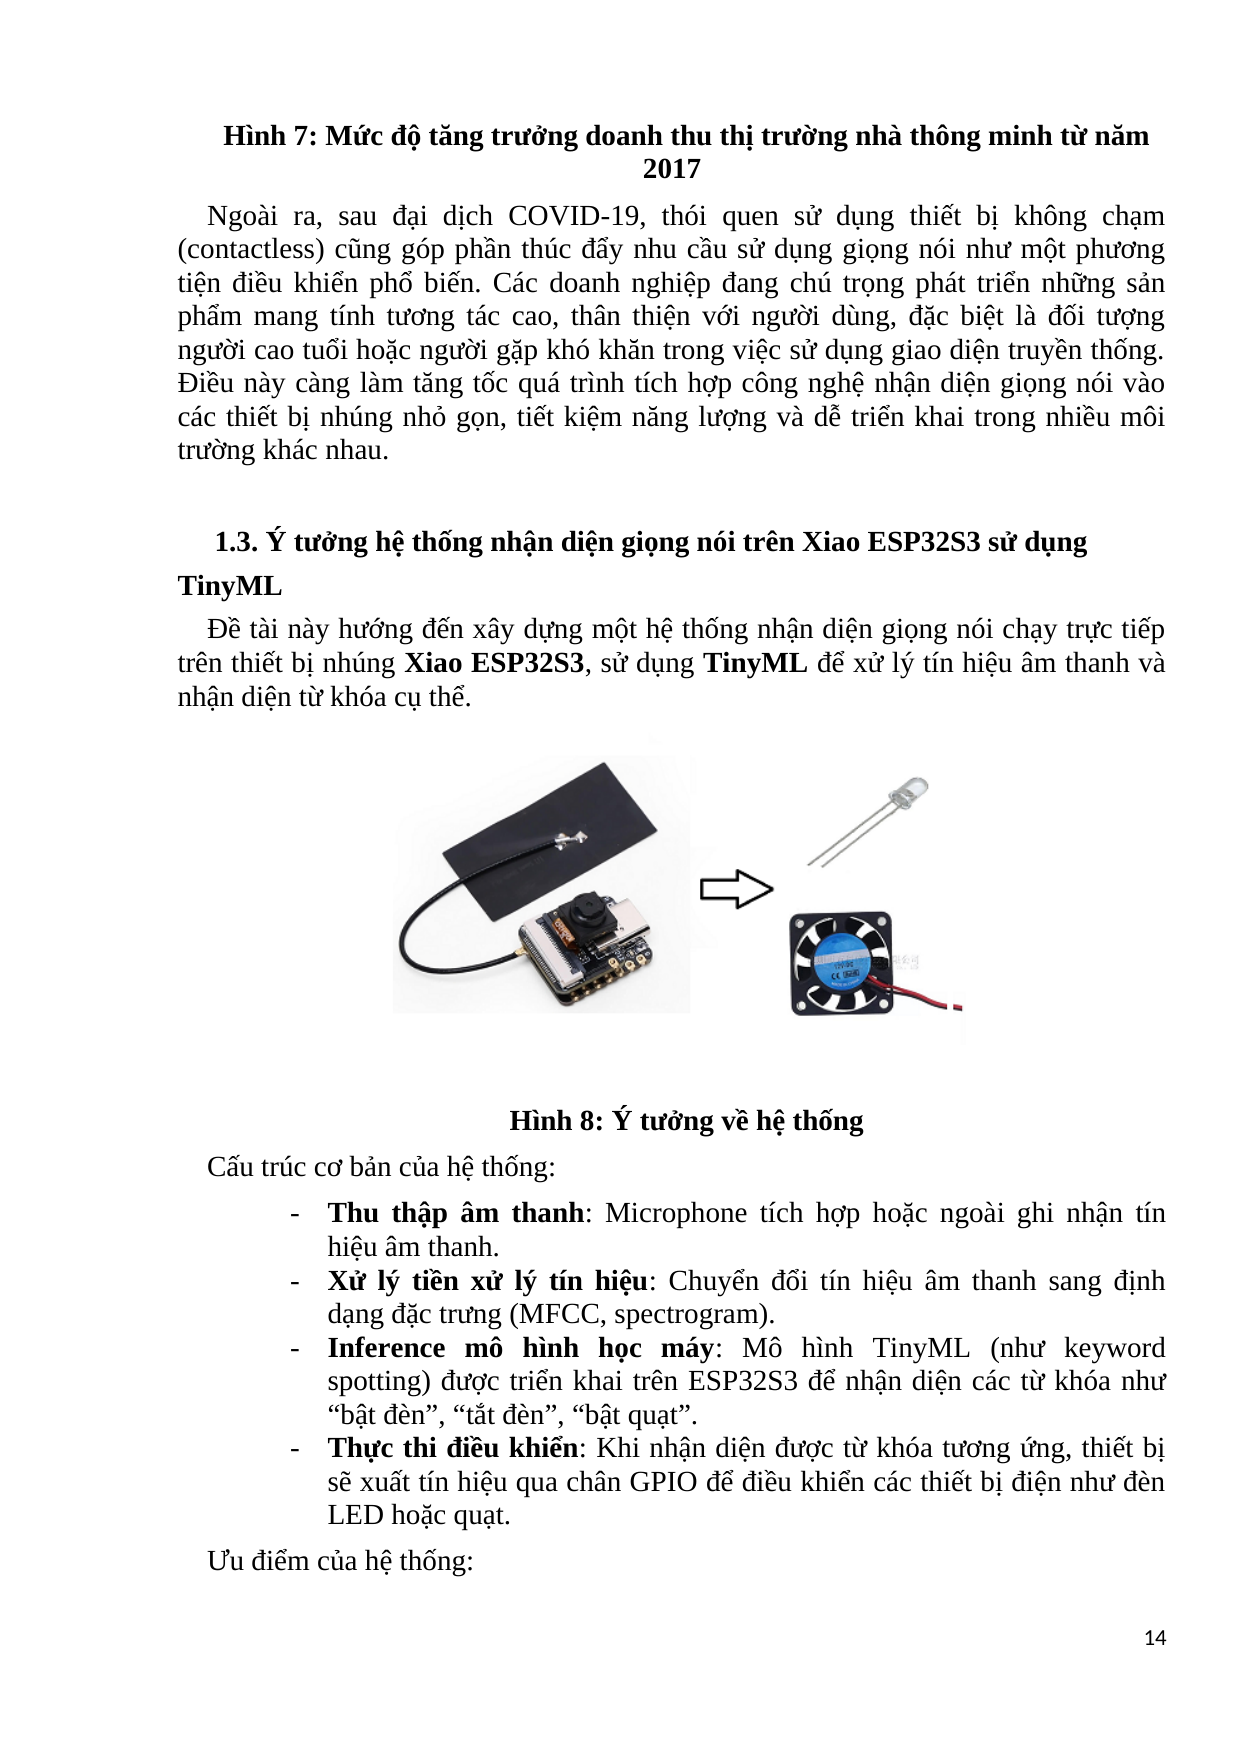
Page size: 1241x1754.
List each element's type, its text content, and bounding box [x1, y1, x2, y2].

text Cấu trúc cơ bản của hệ thống: [177, 1149, 1166, 1183]
list Thực thi điều khiển: Khi nhận diện được từ khóa tương ứng, thiết bị sẽ xuất tín hiệu qua chân GPIO để điều khiển các thiết bị điện như đèn LED hoặc quạt. [290, 1430, 1166, 1531]
text Hình 8: Ý tưởng về hệ thống [177, 1103, 1166, 1137]
text Đề tài này hướng đến xây dựng một hệ thống nhận diện giọng nói chạy trực tiếp trên thiết bị nhúng Xiao ESP32S3, sử dụng TinyML để xử lý tín hiệu âm thanh và nhận diện từ khóa cụ thể. [177, 612, 1166, 712]
text Ưu điểm của hệ thống: [177, 1543, 1166, 1577]
picture [392, 724, 981, 1091]
list Inference mô hình học máy: Mô hình TinyML (như keyword spotting) được triển khai trên ESP32S3 để nhận diện các từ khóa như “bật đèn”, “tắt đèn”, “bật quạt”. [290, 1330, 1166, 1430]
subtitle 1.3. Ý tưởng hệ thống nhận diện giọng nói trên Xiao ESP32S3 sử dụng TinyML [177, 524, 1166, 602]
text Hình 7: Mức độ tăng trưởng doanh thu thị trường nhà thông minh từ năm 2017 [177, 118, 1166, 185]
list Thu thập âm thanh: Microphone tích hợp hoặc ngoài ghi nhận tín hiệu âm thanh. [290, 1196, 1166, 1263]
text Ngoài ra, sau đại dịch COVID-19, thói quen sử dụng thiết bị không chạm (contactless) cũng góp phần thúc đẩy nhu cầu sử dụng giọng nói như một phương tiện điều khiển phổ biến. Các doanh nghiệp đang chú trọng phát triển những sản phẩm mang tính tương tác cao, thân thiện với người dùng, đặc biệt là đối tượng người cao tuổi hoặc người gặp khó khăn trong việc sử dụng giao diện truyền thống. Điều này càng làm tăng tốc quá trình tích hợp công nghệ nhận diện giọng nói vào các thiết bị nhúng nhỏ gọn, tiết kiệm năng lượng và dễ triển khai trong nhiều môi trường khác nhau. [177, 198, 1166, 466]
list Xử lý tiền xử lý tín hiệu: Chuyển đổi tín hiệu âm thanh sang định dạng đặc trưng (MFCC, spectrogram). [290, 1263, 1166, 1330]
